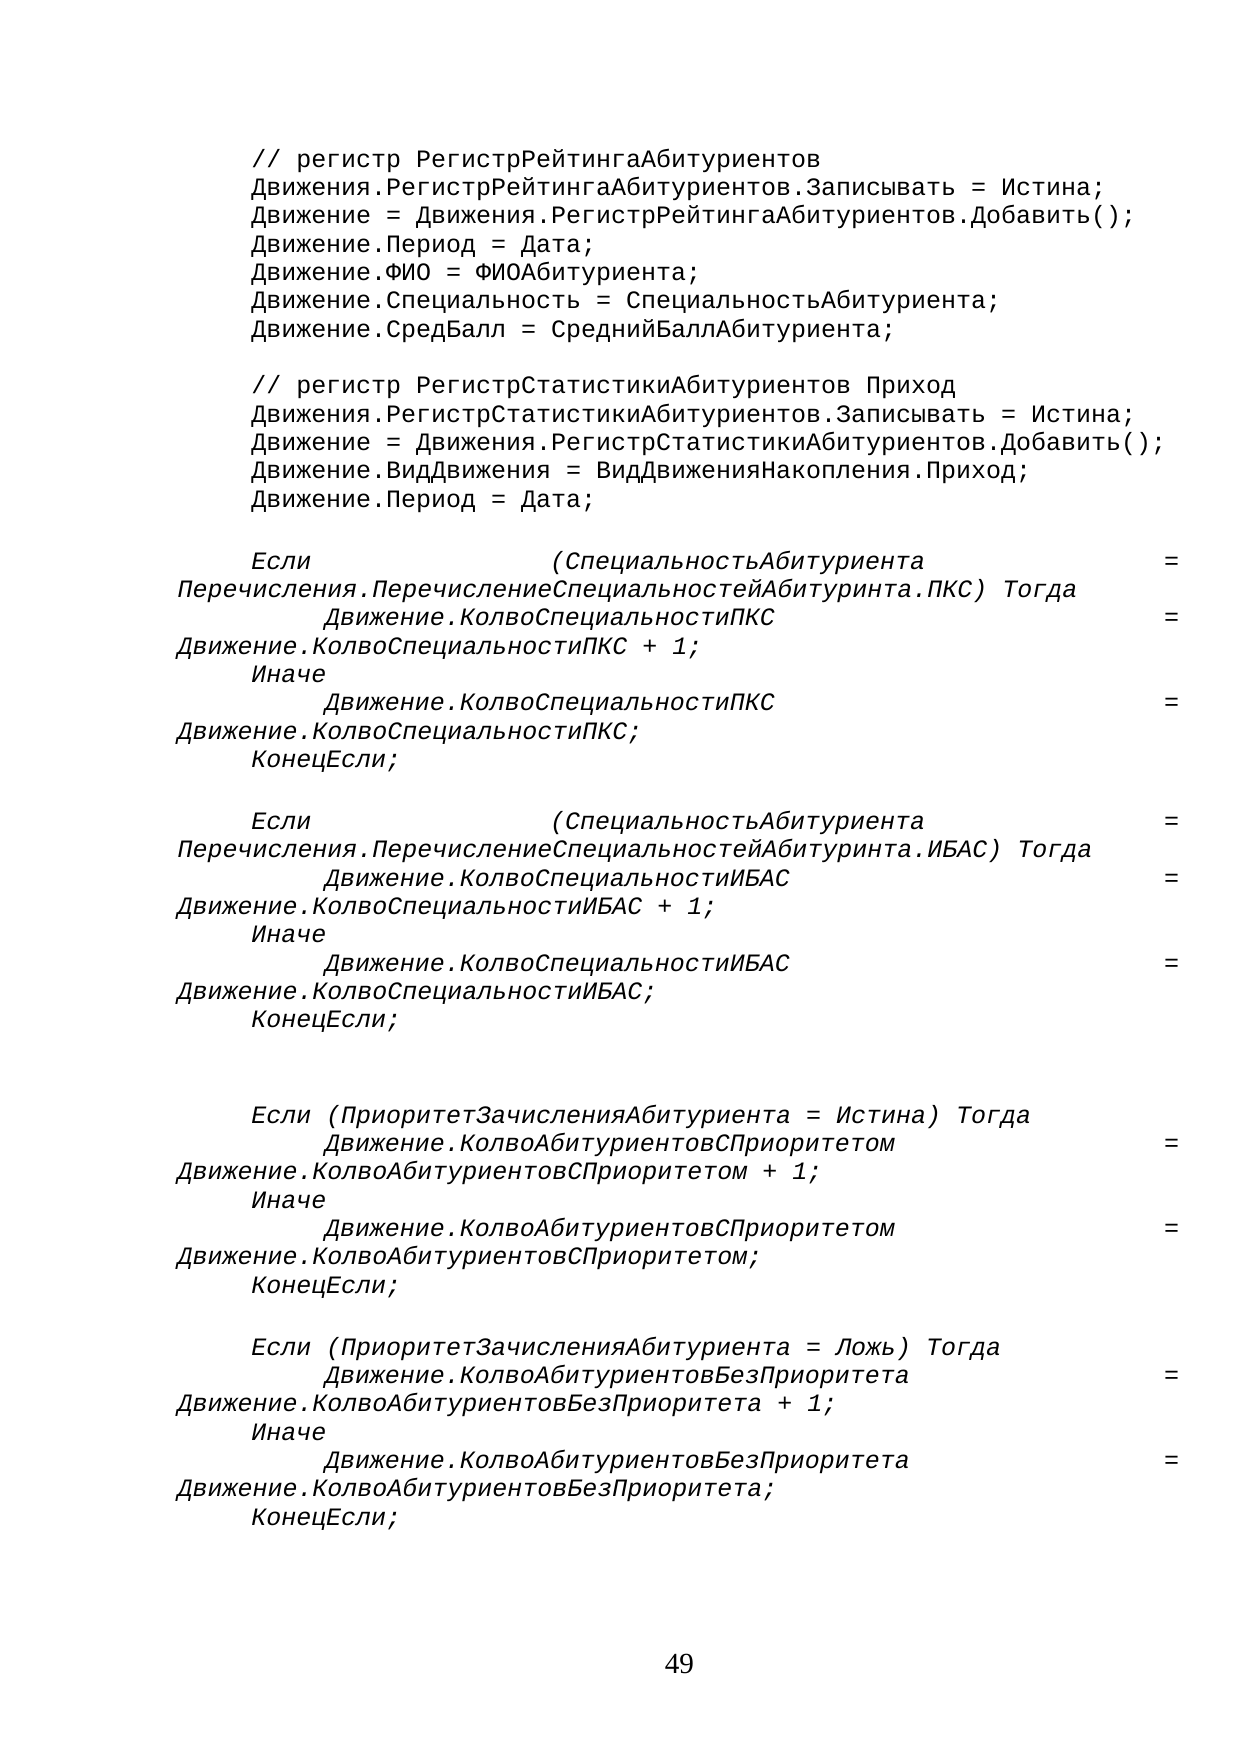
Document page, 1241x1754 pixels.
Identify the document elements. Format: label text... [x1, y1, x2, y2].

text Движение.КолвоСпециальностиИБАС = Движение.КолвоСпециальностиИБАС + 1; [177, 865, 1181, 922]
text Движение.КолвоСпециальностиИБАС = Движение.КолвоСпециальностиИБАС; [177, 950, 1181, 1007]
text Движение.КолвоАбитуриентовБезПриоритета = Движение.КолвоАбитуриентовБезПриоритета + 1; [177, 1362, 1181, 1419]
text Если (СпециальностьАбитуриента = Перечисления.ПеречислениеСпециальностейАбитуринта.ПКС) Тогда [177, 548, 1181, 605]
text Движение.КолвоСпециальностиПКС = Движение.КолвоСпециальностиПКС; [177, 690, 1181, 747]
text Движение.КолвоСпециальностиПКС = Движение.КолвоСпециальностиПКС + 1; [177, 605, 1181, 662]
text КонецЕсли; [177, 1272, 1181, 1301]
text // регистр РегистрРейтингаАбитуриентов [177, 146, 1181, 175]
text КонецЕсли; [177, 747, 1181, 775]
text Движение.Специальность = СпециальностьАбитуриента; [177, 288, 1181, 316]
text Движения.РегистрРейтингаАбитуриентов.Записывать = Истина; [177, 175, 1181, 203]
text Если (СпециальностьАбитуриента = Перечисления.ПеречислениеСпециальностейАбитуринта.ИБАС) Тогда [177, 808, 1181, 865]
text Иначе [177, 1419, 1181, 1447]
text КонецЕсли; [177, 1007, 1181, 1035]
text Движение.ФИО = ФИОАбитуриента; [177, 260, 1181, 288]
text Движение = Движения.РегистрСтатистикиАбитуриентов.Добавить(); [177, 430, 1181, 458]
text Движение.Период = Дата; [177, 231, 1181, 260]
text Движения.РегистрСтатистикиАбитуриентов.Записывать = Истина; [177, 401, 1181, 430]
text Движение.ВидДвижения = ВидДвиженияНакопления.Приход; [177, 458, 1181, 486]
text Движение.КолвоАбитуриентовСПриоритетом = Движение.КолвоАбитуриентовСПриоритетом + 1; [177, 1131, 1181, 1187]
text Иначе [177, 662, 1181, 690]
text Движение.КолвоАбитуриентовБезПриоритета = Движение.КолвоАбитуриентовБезПриоритета; [177, 1447, 1181, 1504]
text Если (ПриоритетЗачисленияАбитуриента = Ложь) Тогда [177, 1334, 1181, 1362]
text КонецЕсли; [177, 1504, 1181, 1532]
text Движение.КолвоАбитуриентовСПриоритетом = Движение.КолвоАбитуриентовСПриоритетом; [177, 1216, 1181, 1272]
text Движение = Движения.РегистрРейтингаАбитуриентов.Добавить(); [177, 203, 1181, 231]
text Иначе [177, 1187, 1181, 1216]
text Иначе [177, 922, 1181, 950]
text Если (ПриоритетЗачисленияАбитуриента = Истина) Тогда [177, 1102, 1181, 1131]
text Движение.СредБалл = СреднийБаллАбитуриента; [177, 316, 1181, 345]
text // регистр РегистрСтатистикиАбитуриентов Приход [177, 373, 1181, 401]
text Движение.Период = Дата; [177, 486, 1181, 515]
